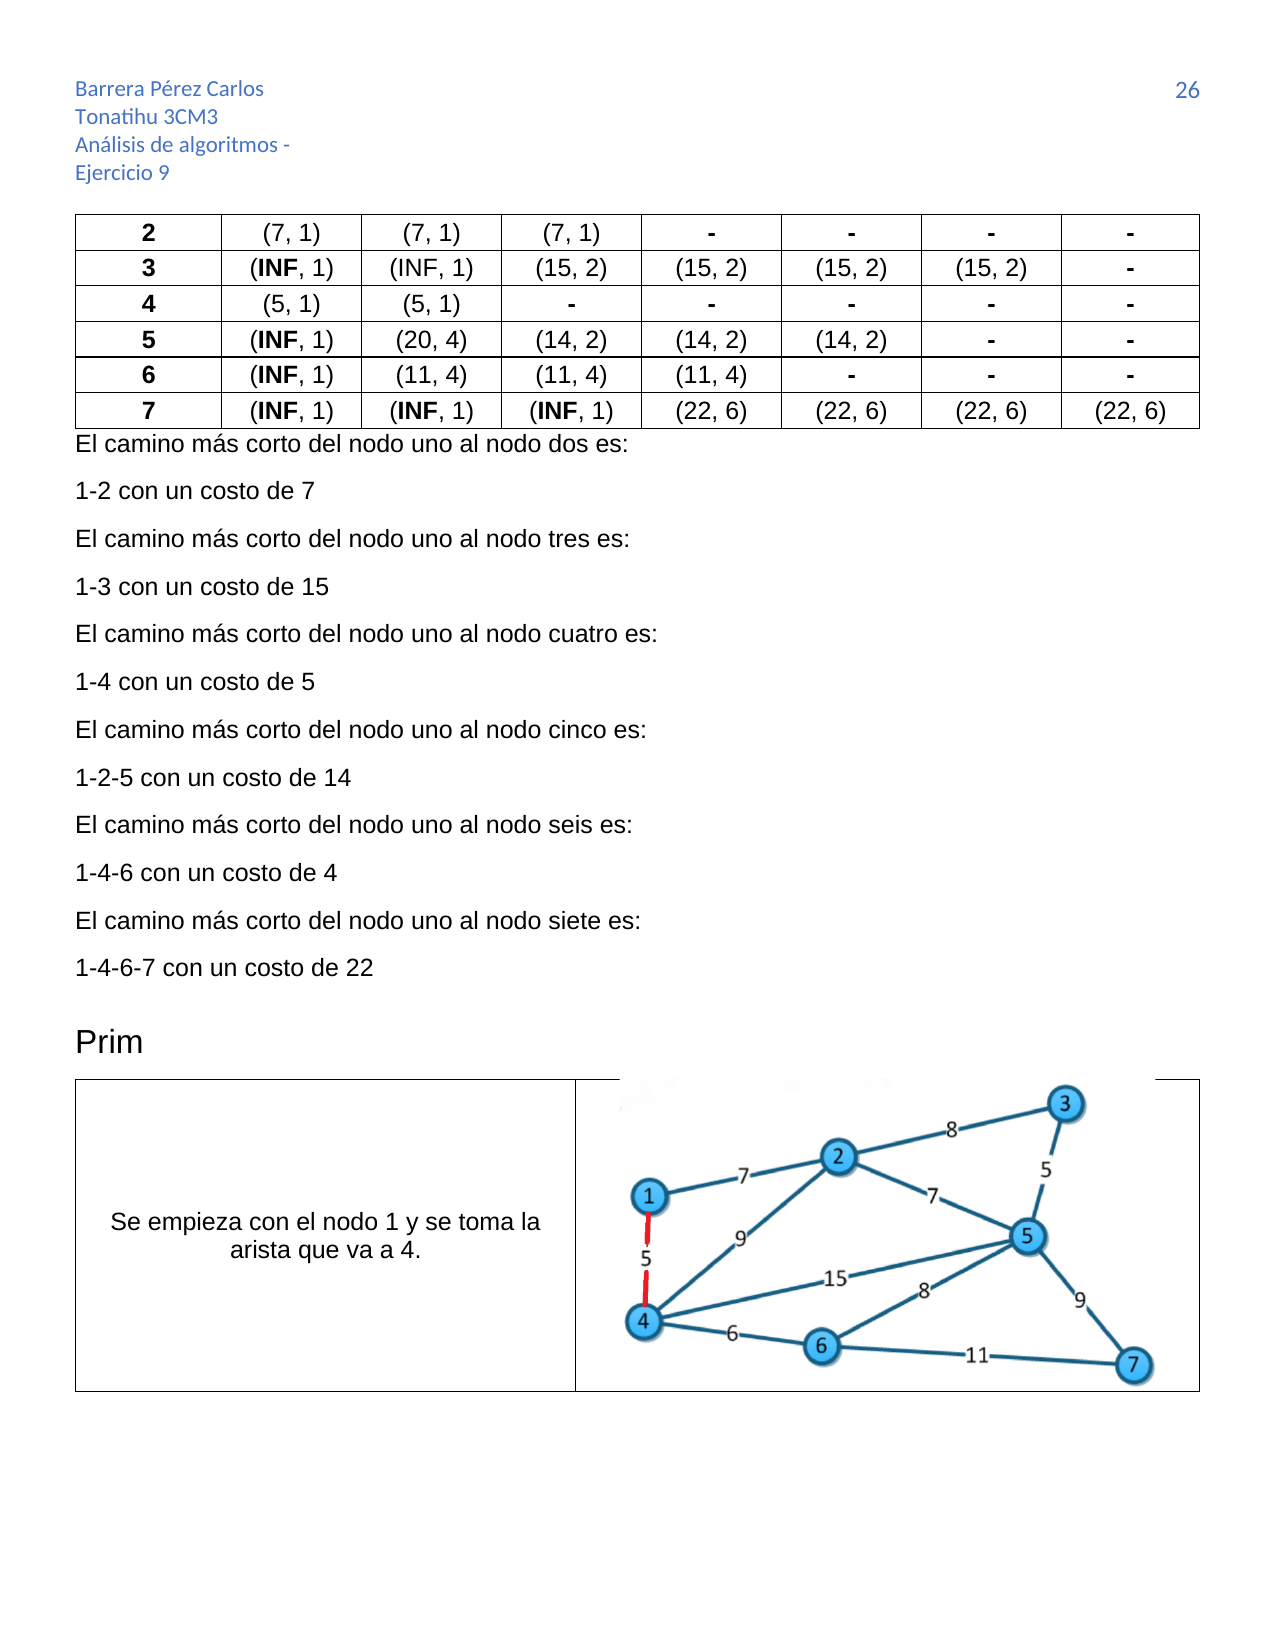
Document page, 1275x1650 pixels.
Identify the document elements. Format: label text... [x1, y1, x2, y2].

table_cell - [922, 322, 1061, 356]
table_header Se empieza con el nodo 1 y se toma la arista que va a 4. [76, 1080, 575, 1391]
table_cell (14, 2) [502, 322, 641, 356]
table_cell (5, 1) [362, 286, 501, 321]
table_cell (11, 4) [502, 358, 641, 392]
text El camino más corto del nodo uno al nodo dos es: [75, 429, 1200, 457]
table_cell 3 [76, 251, 221, 285]
table_cell - [922, 286, 1061, 321]
table_cell - [782, 215, 921, 249]
text El camino más corto del nodo uno al nodo tres es: [75, 524, 1200, 553]
text El camino más corto del nodo uno al nodo cuatro es: [75, 619, 1200, 648]
table_cell 2 [76, 215, 221, 249]
text El camino más corto del nodo uno al nodo seis es: [75, 810, 1200, 839]
text 1-4-6-7 con un costo de 22 [75, 953, 1200, 982]
picture [619, 1079, 1156, 1391]
table_cell (INF, 1) [222, 251, 361, 285]
text 1-4 con un costo de 5 [75, 667, 1200, 696]
table_cell (11, 4) [362, 358, 501, 392]
table_header [1156, 1080, 1199, 1391]
table_cell 4 [76, 286, 221, 321]
table_cell (15, 2) [642, 251, 781, 285]
table_cell - [1062, 286, 1199, 321]
table_cell - [1062, 322, 1199, 356]
text El camino más corto del nodo uno al nodo cinco es: [75, 715, 1200, 744]
table_cell (22, 6) [642, 393, 781, 428]
table_cell - [922, 215, 1061, 249]
table_cell (20, 4) [362, 322, 501, 356]
table_cell (INF, 1) [362, 251, 501, 285]
table_cell (7, 1) [502, 215, 641, 249]
table_cell (22, 6) [1062, 393, 1199, 428]
table_cell (5, 1) [222, 286, 361, 321]
text 1-3 con un costo de 15 [75, 572, 1200, 601]
text 1-4-6 con un costo de 4 [75, 858, 1200, 887]
table_cell (11, 4) [642, 358, 781, 392]
text El camino más corto del nodo uno al nodo siete es: [75, 906, 1200, 934]
table_cell 5 [76, 322, 221, 356]
table_cell (14, 2) [782, 322, 921, 356]
table_cell 7 [76, 393, 221, 428]
table_cell (INF, 1) [222, 358, 361, 392]
table_cell (INF, 1) [222, 393, 361, 428]
table_cell (15, 2) [782, 251, 921, 285]
text 1-2-5 con un costo de 14 [75, 763, 1200, 791]
table_cell - [1062, 358, 1199, 392]
table_cell - [642, 286, 781, 321]
table_cell - [502, 286, 641, 321]
table_cell - [922, 358, 1061, 392]
table_cell (INF, 1) [222, 322, 361, 356]
table_cell (15, 2) [922, 251, 1061, 285]
table_cell (INF, 1) [502, 393, 641, 428]
table_cell (7, 1) [222, 215, 361, 249]
table_cell 6 [76, 358, 221, 392]
table_cell (INF, 1) [362, 393, 501, 428]
subtitle Prim [75, 1022, 1200, 1060]
table_cell (14, 2) [642, 322, 781, 356]
text 1-2 con un costo de 7 [75, 476, 1200, 505]
table_cell (22, 6) [922, 393, 1061, 428]
table_cell - [642, 215, 781, 249]
table_cell (22, 6) [782, 393, 921, 428]
table_cell - [1062, 215, 1199, 249]
table_cell - [782, 358, 921, 392]
table_cell - [782, 286, 921, 321]
table_cell (15, 2) [502, 251, 641, 285]
table_cell - [1062, 251, 1199, 285]
table_cell (7, 1) [362, 215, 501, 249]
table_header [576, 1080, 619, 1391]
